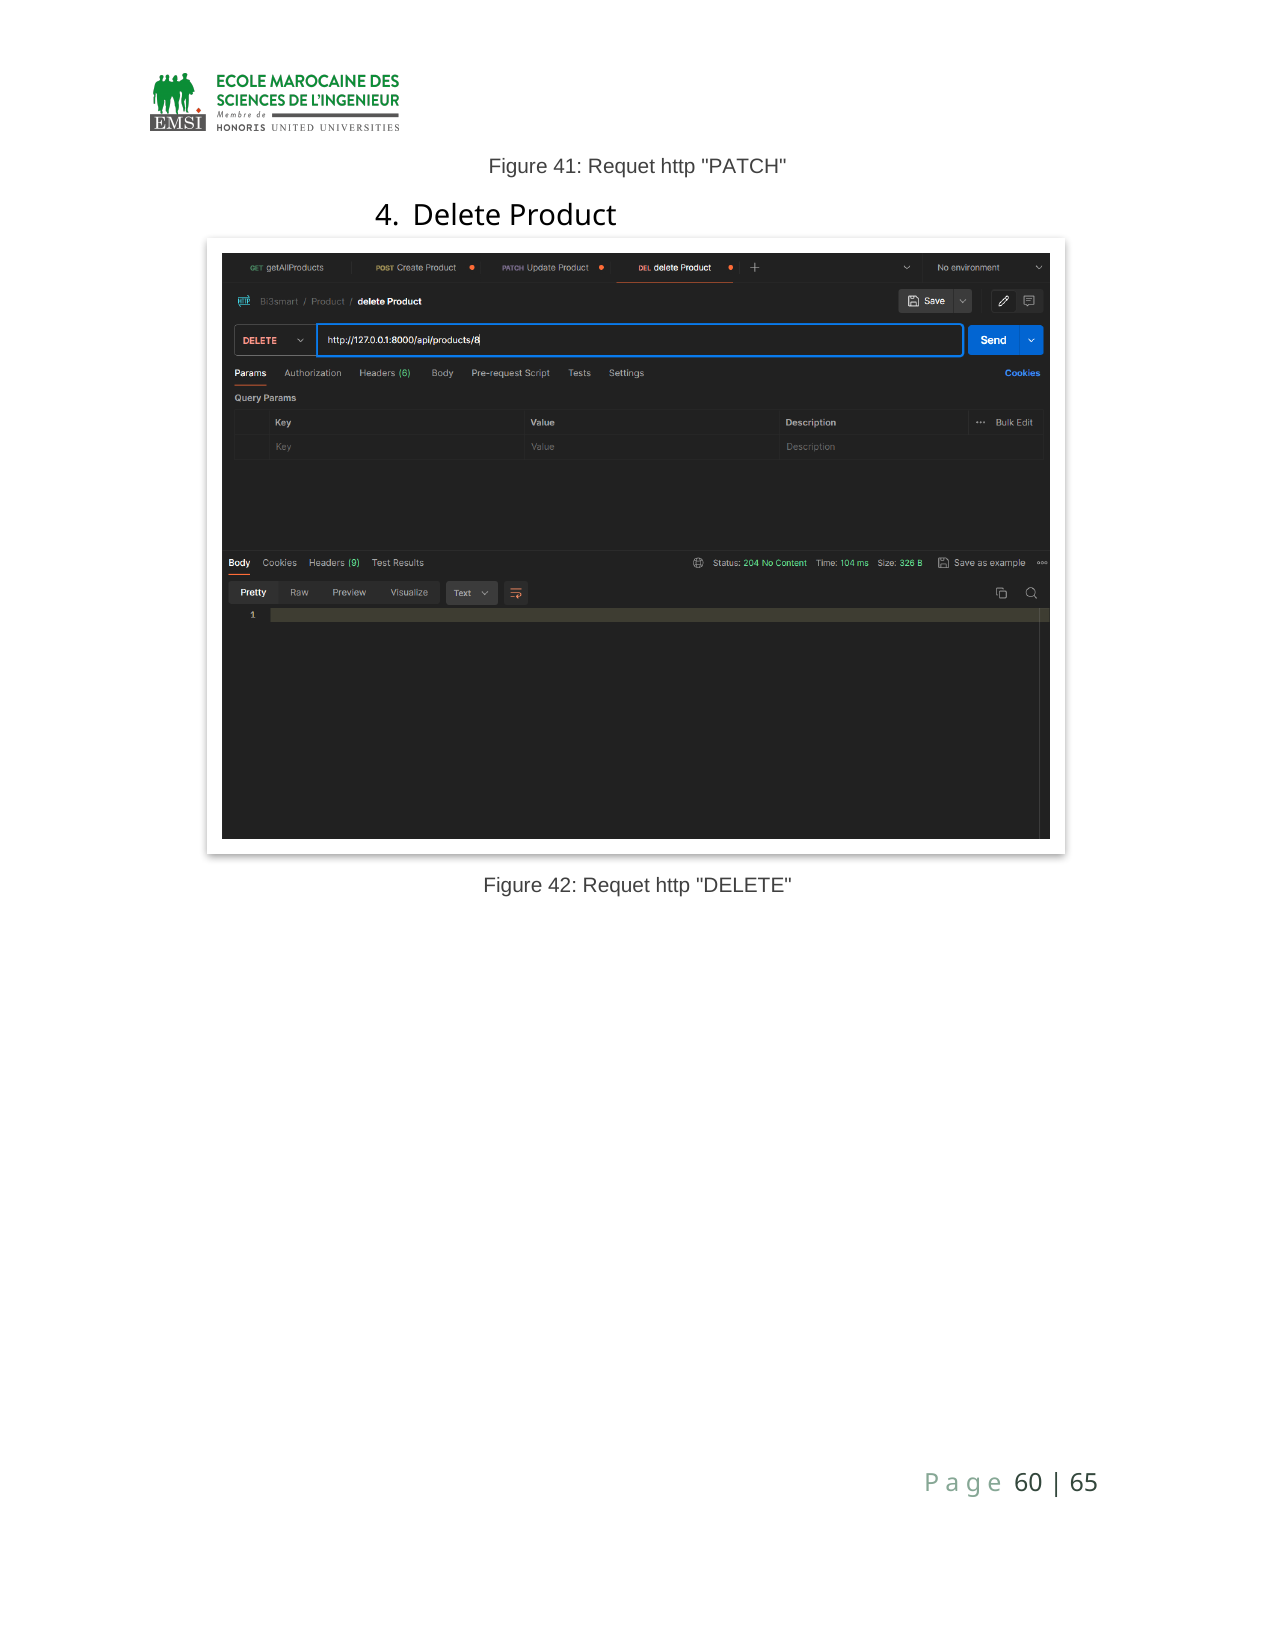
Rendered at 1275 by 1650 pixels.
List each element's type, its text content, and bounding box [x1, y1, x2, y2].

subtitle Delete Product [375, 194, 1125, 234]
text Figure 42: Requet http "DELETE" [150, 873, 1125, 897]
picture [150, 73, 399, 131]
picture [222, 253, 1050, 839]
text Figure 41: Requet http "PATCH" [150, 154, 1125, 178]
